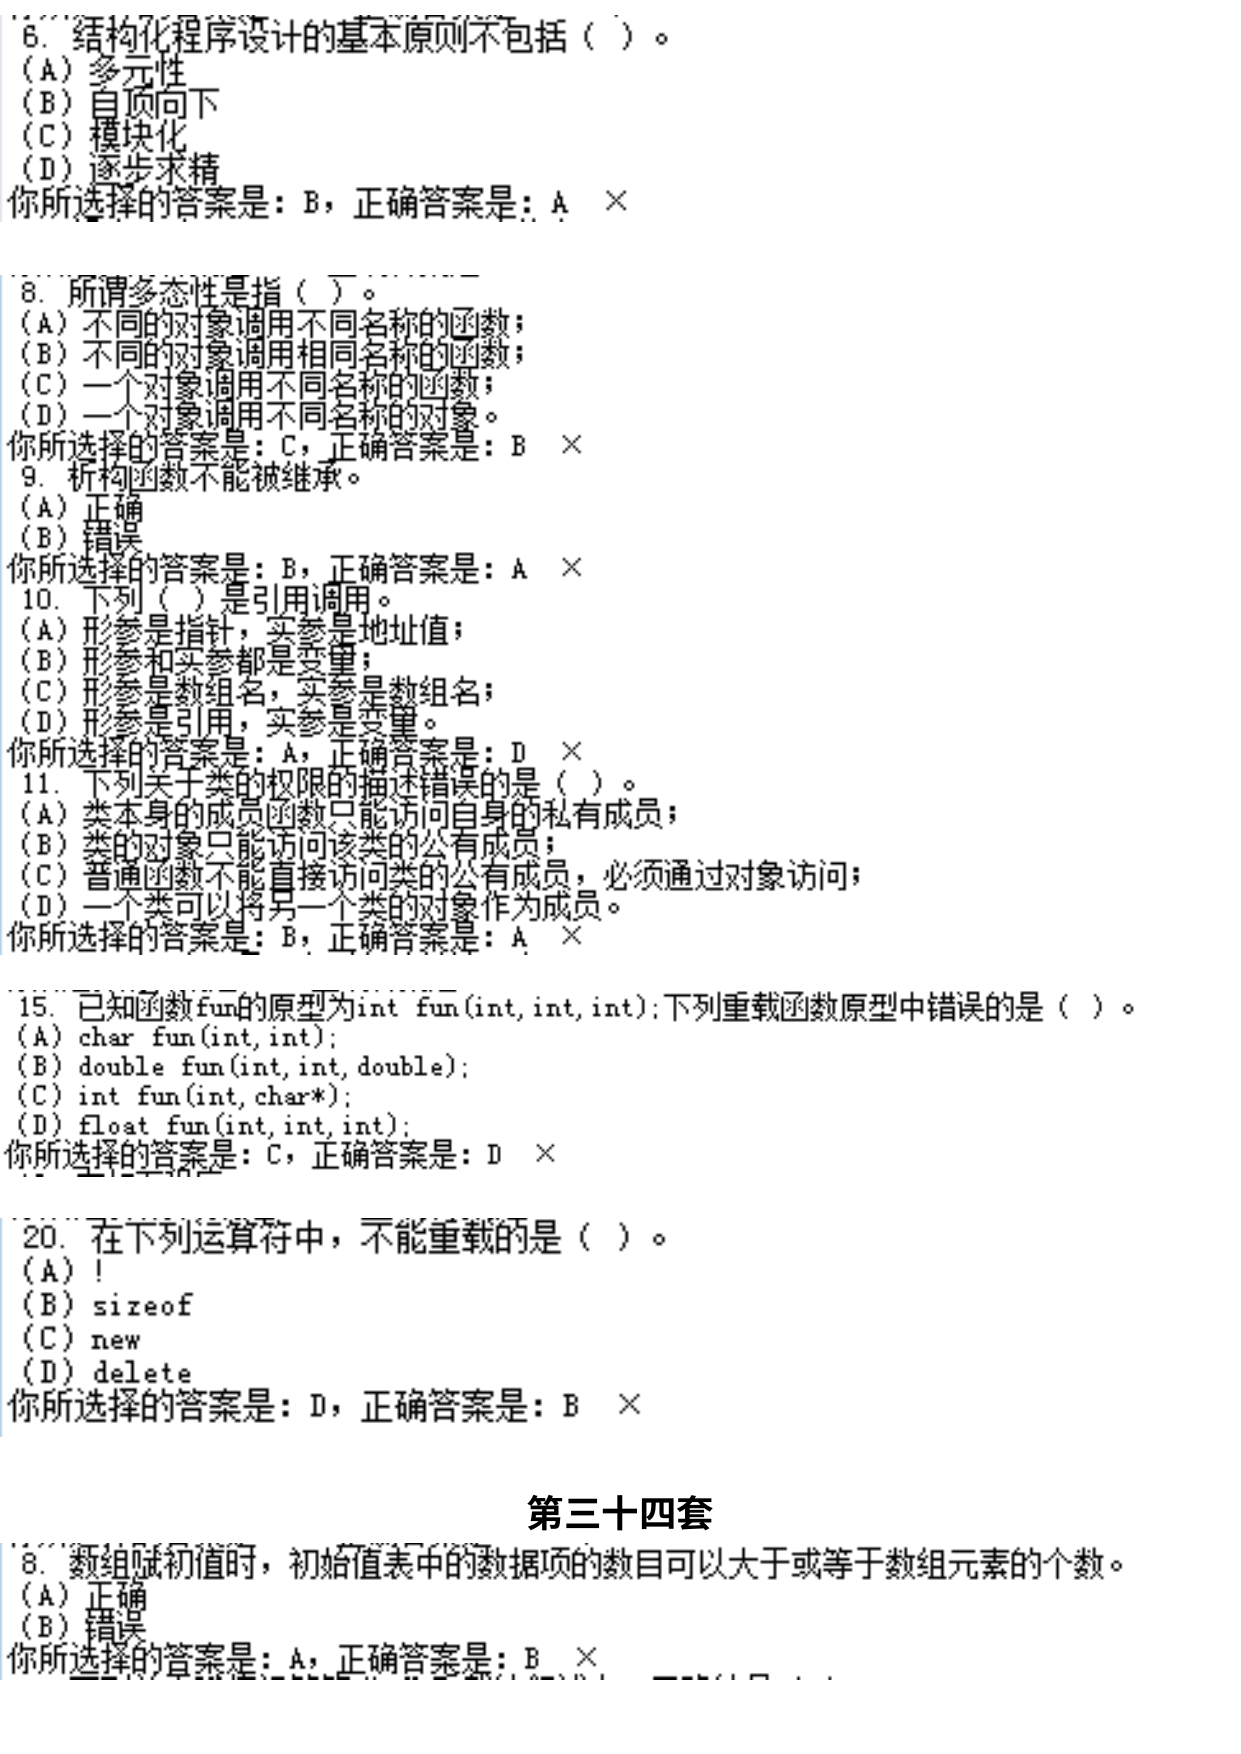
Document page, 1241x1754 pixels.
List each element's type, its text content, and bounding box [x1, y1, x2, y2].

picture [0, 275, 890, 955]
text 第三十四套 [0, 1478, 1240, 1543]
picture [0, 1543, 1146, 1680]
picture [0, 1218, 733, 1437]
picture [0, 990, 1151, 1177]
picture [0, 15, 679, 222]
